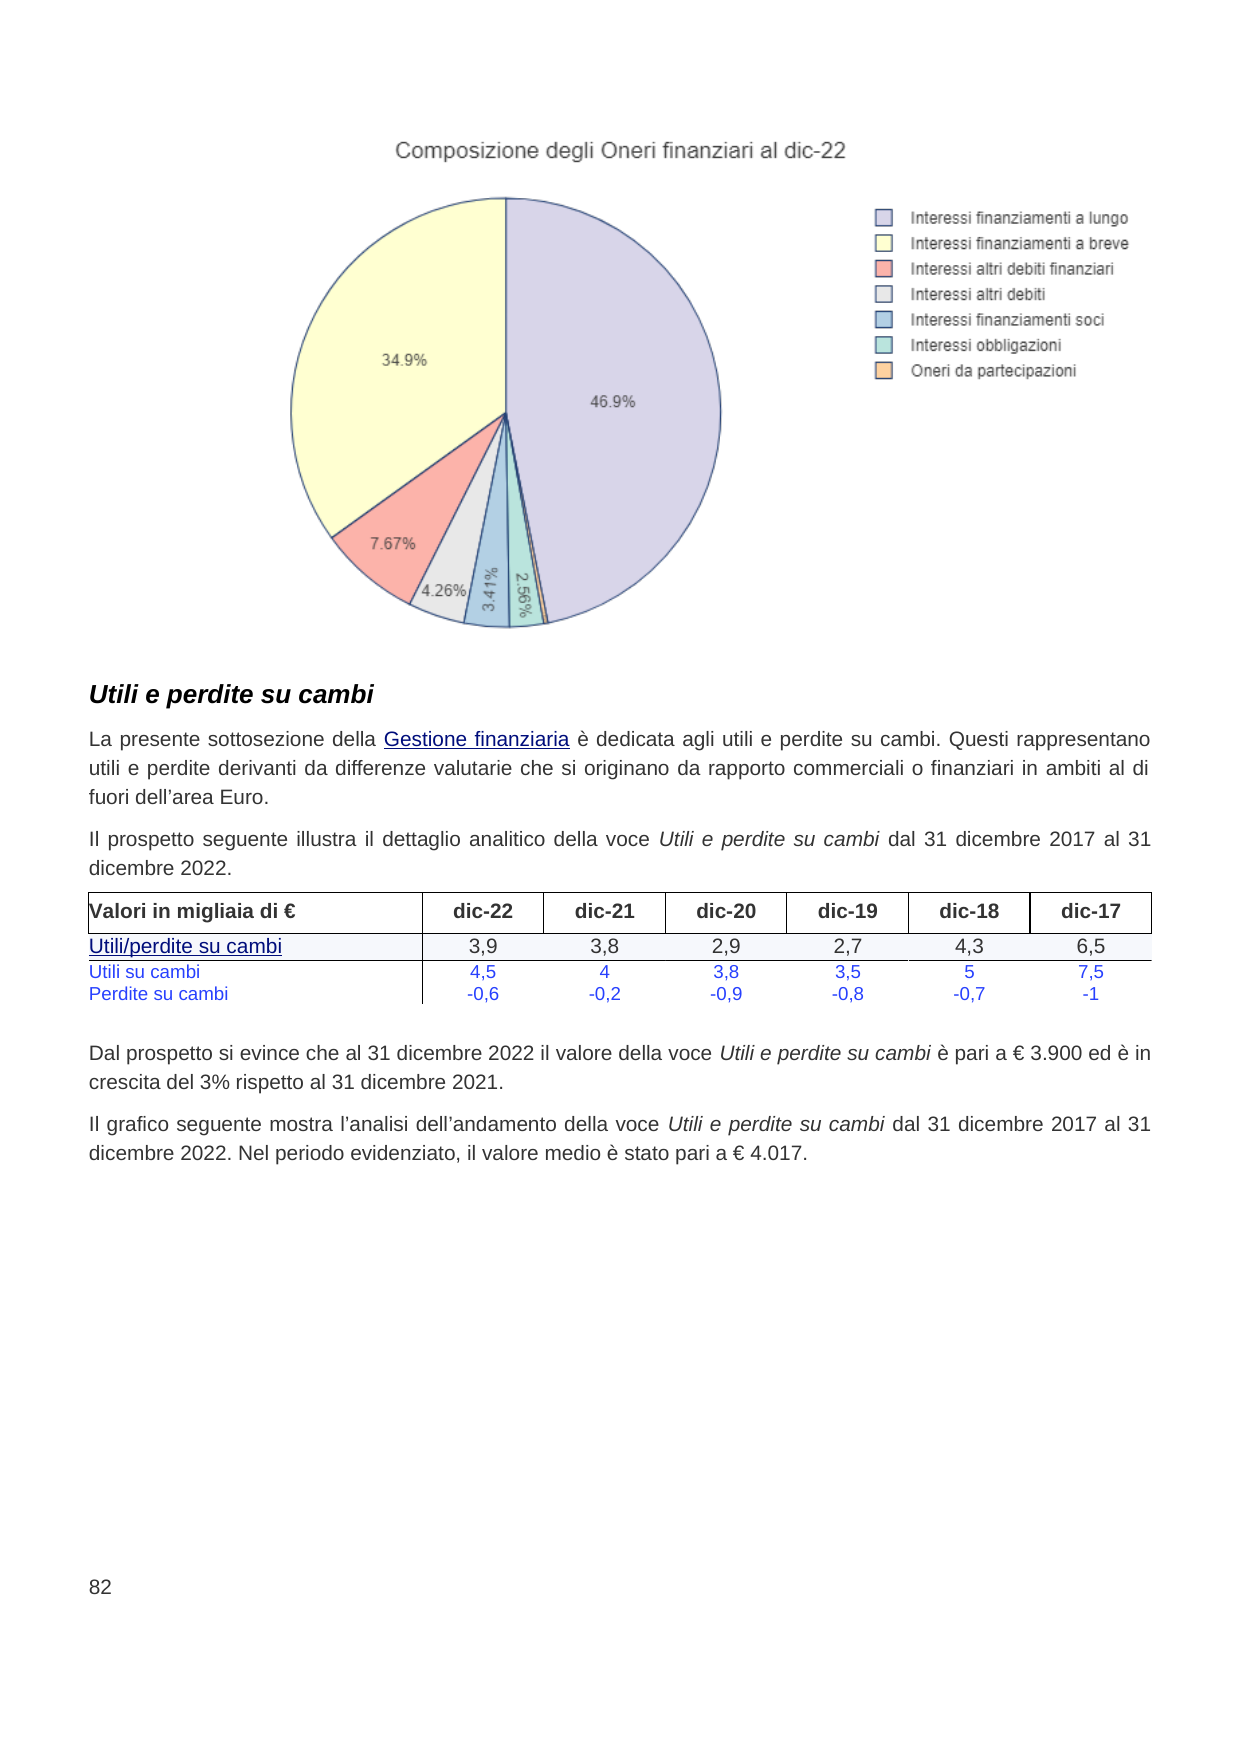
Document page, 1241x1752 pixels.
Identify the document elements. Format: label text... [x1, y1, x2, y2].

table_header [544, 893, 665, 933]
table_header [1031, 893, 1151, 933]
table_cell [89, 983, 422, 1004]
text Dal prospetto si evince che al 31 dicembre 2022 il valore della voce Utili e perdite su cambi è pari a € 3.900 ed è in crescita del 3% rispetto al 31 dicembre 2021. [89, 1036, 1152, 1094]
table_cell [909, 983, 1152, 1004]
picture [88, 118, 1152, 654]
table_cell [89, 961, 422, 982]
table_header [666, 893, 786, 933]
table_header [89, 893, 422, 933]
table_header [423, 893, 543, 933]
subtitle Utili e perdite su cambi [89, 679, 1152, 709]
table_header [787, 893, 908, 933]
text La presente sottosezione della Gestione finanziaria è dedicata agli utili e perdite su cambi. Questi rappresentano utili e perdite derivanti da differenze valutarie che si originano da rapporto commerciali o finanziari in ambiti al di fuori dell’area Euro. [89, 721, 1152, 809]
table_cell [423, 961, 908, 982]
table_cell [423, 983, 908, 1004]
text Il prospetto seguente illustra il dettaglio analitico della voce Utili e perdite su cambi dal 31 dicembre 2017 al 31 dicembre 2022. [89, 821, 1152, 880]
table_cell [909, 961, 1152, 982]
text Il grafico seguente mostra l’analisi dell’andamento della voce Utili e perdite su cambi dal 31 dicembre 2017 al 31 dicembre 2022. Nel periodo evidenziato, il valore medio è stato pari a € 4.017. [89, 1107, 1152, 1165]
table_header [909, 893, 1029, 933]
